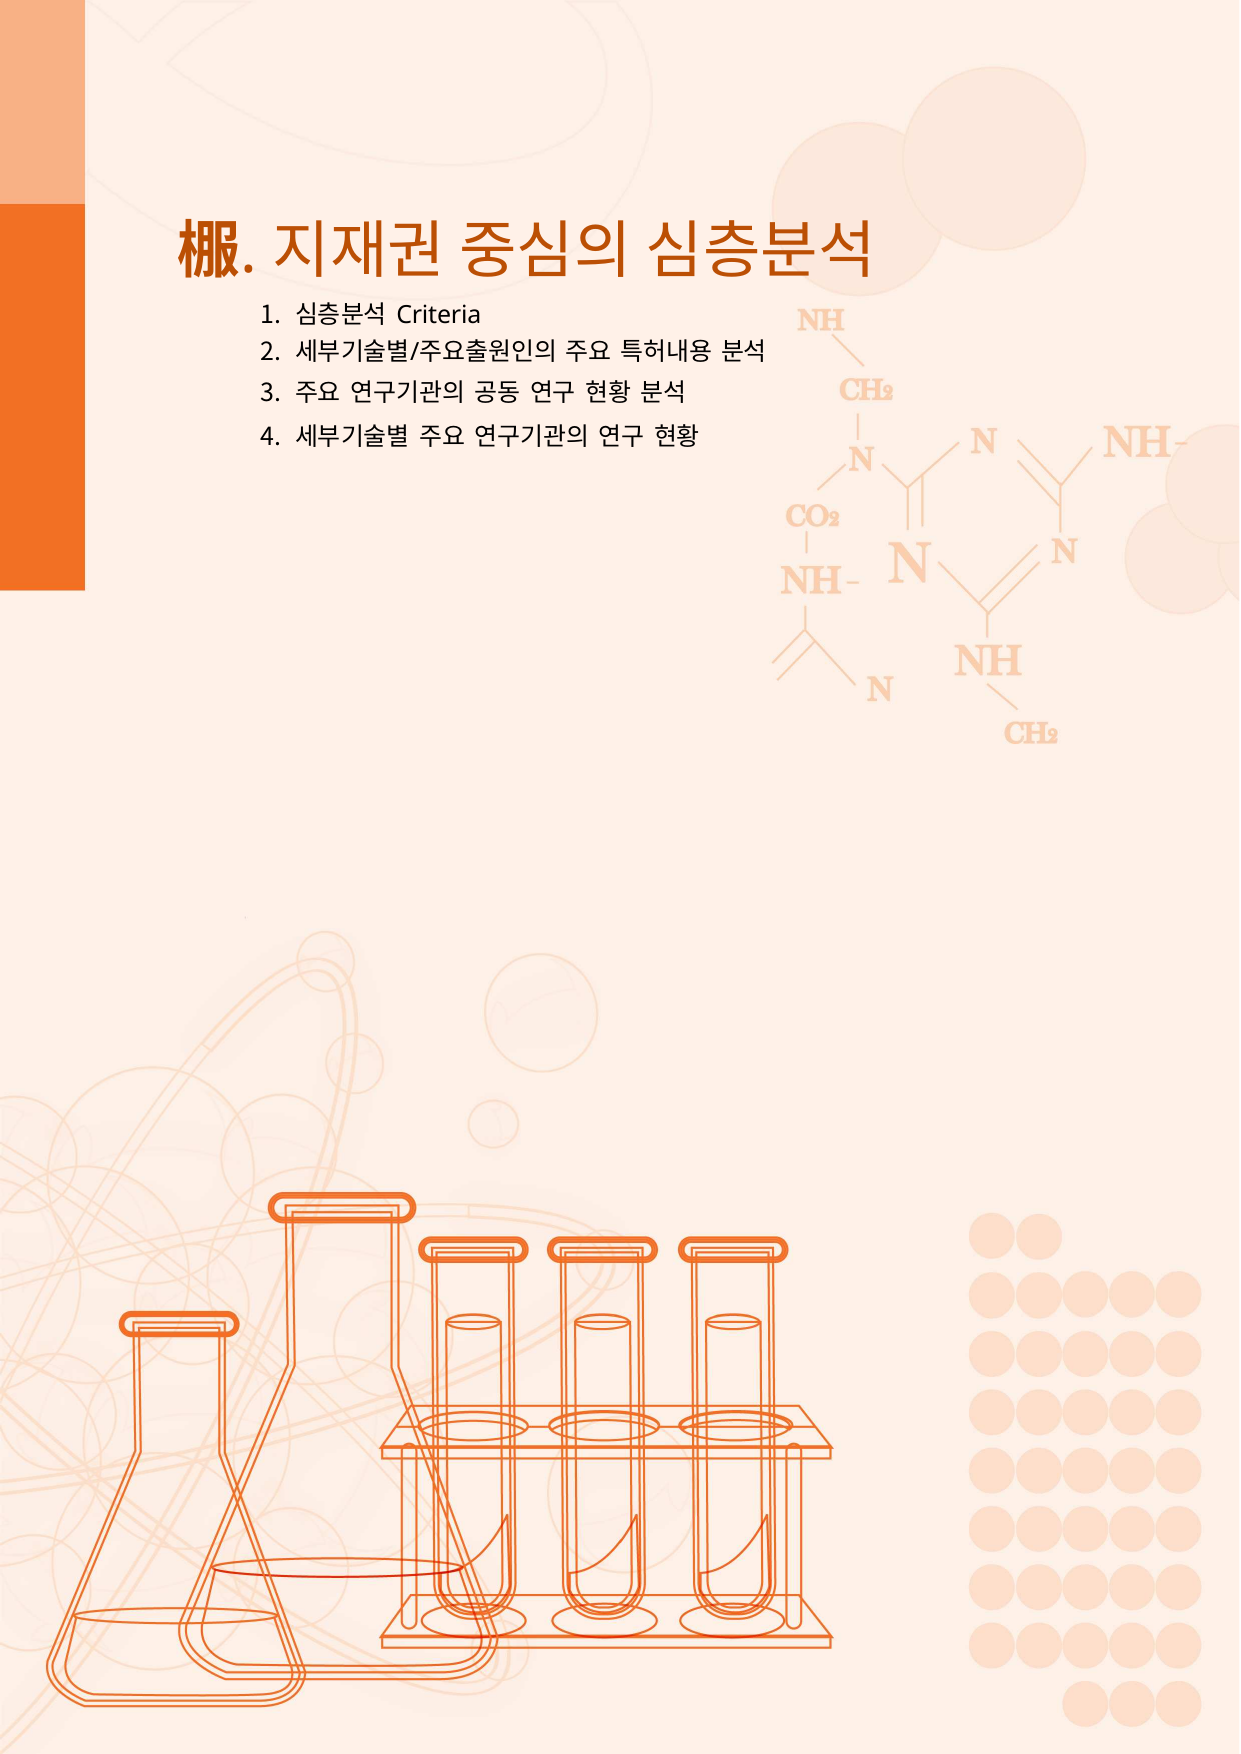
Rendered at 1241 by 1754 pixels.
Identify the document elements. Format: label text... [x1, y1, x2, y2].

list 세부기술별 주요 연구기관의 연구 현황 [260, 410, 1166, 454]
list 심층분석 Criteria [260, 295, 1166, 331]
list 세부기술별/주요출원인의 주요 특허내용 분석 [260, 331, 1166, 368]
text 棴. 지재권 중심의 심층분석 [177, 198, 1166, 292]
list 주요 연구기관의 공동 연구 현황 분석 [260, 368, 1166, 410]
picture [0, 0, 1240, 1754]
